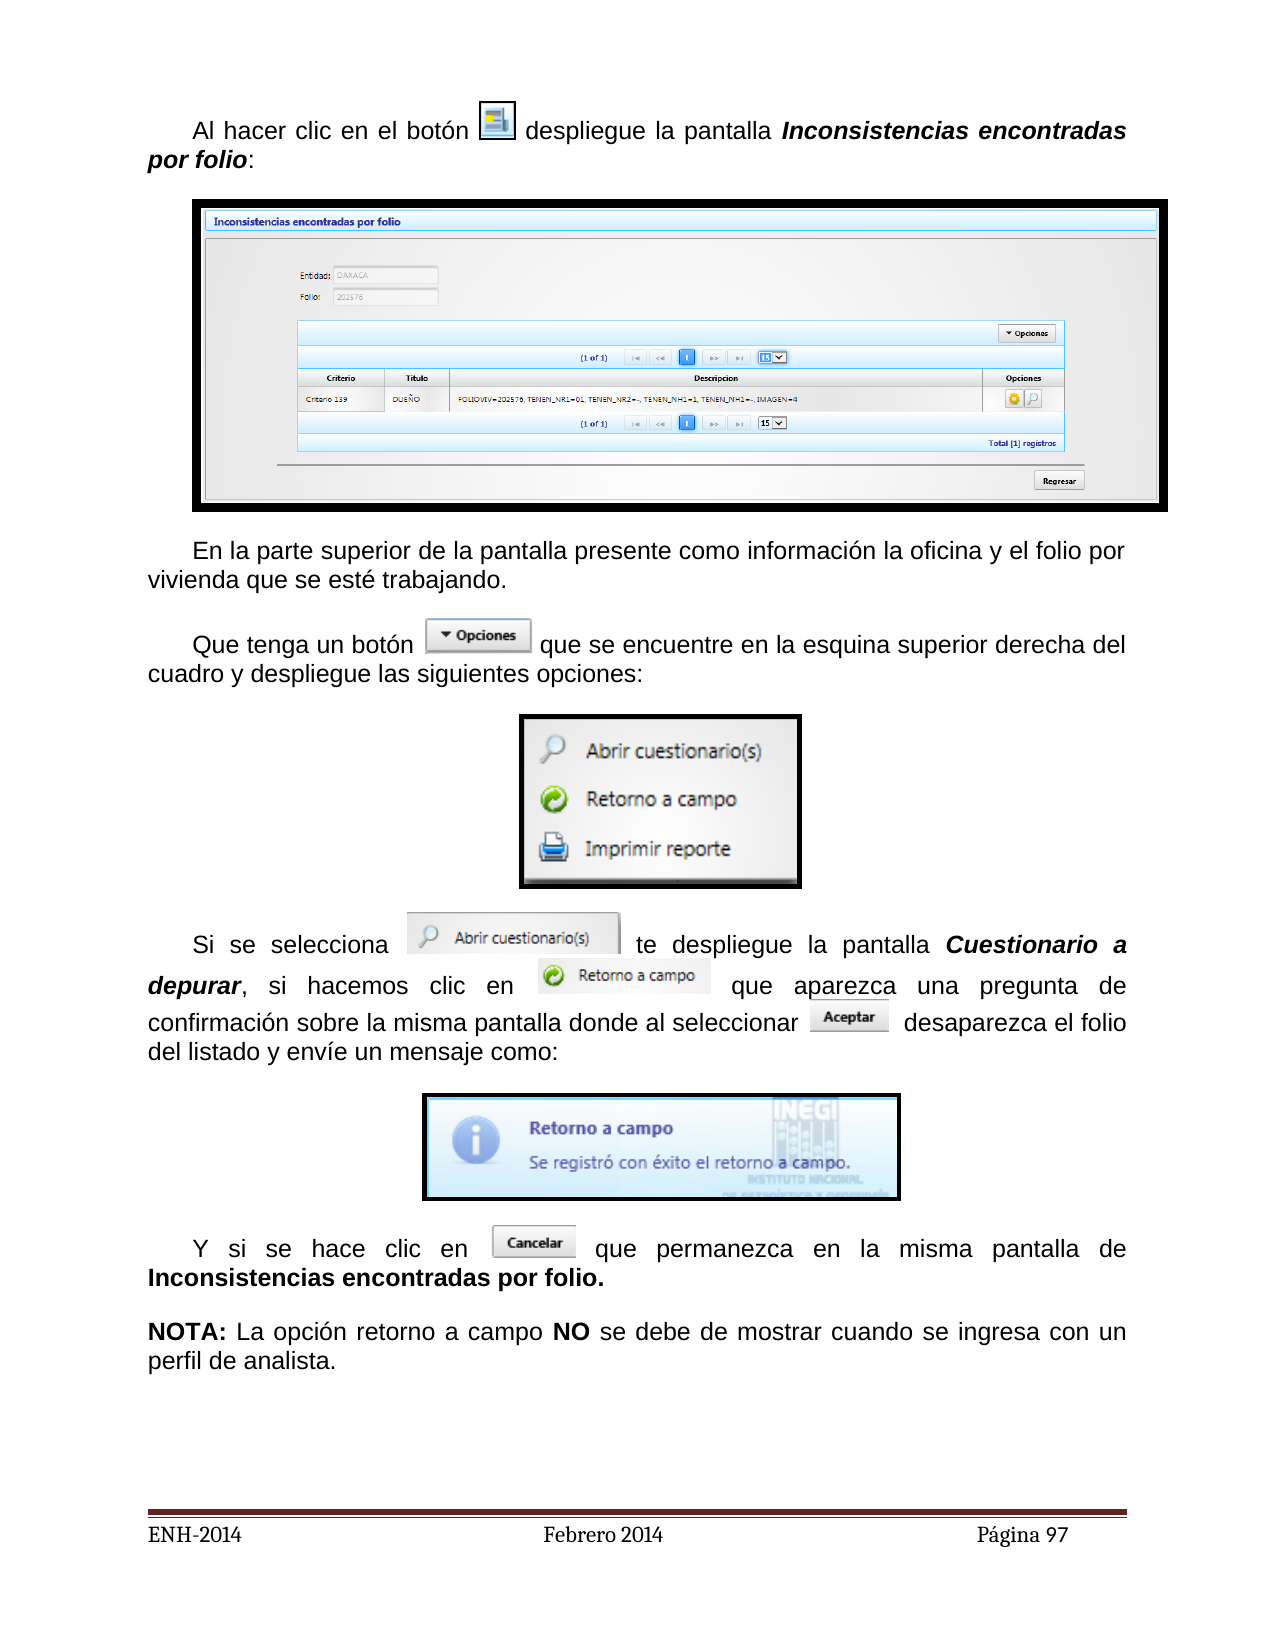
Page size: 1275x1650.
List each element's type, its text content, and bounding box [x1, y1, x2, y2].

picture [425, 618, 533, 654]
picture [491, 1225, 576, 1258]
picture [524, 719, 797, 884]
picture [538, 958, 711, 994]
text Si se selecciona te despliegue la pantalla Cuestionario a depurar, si hacemos clic en que aparezca una pregunta de confirmación sobre la misma pantalla donde al seleccionar desaparezca el folio del listado y envíe un mensaje como: [148, 913, 1127, 1066]
picture [407, 912, 621, 954]
picture [481, 103, 514, 138]
text Que tenga un botón que se encuentre en la esquina superior derecha del cuadro y despliegue las siguientes opciones: [148, 619, 1127, 688]
text NOTA: La opción retorno a campo NO se debe de mostrar cuando se ingresa con un perfil de analista. [148, 1317, 1127, 1374]
text En la parte superior de la pantalla presente como información la oficina y el folio por vivienda que se esté trabajando. [148, 536, 1127, 594]
picture [427, 1097, 897, 1197]
picture [810, 999, 889, 1032]
picture [201, 208, 1159, 503]
text Y si se hace clic en que permanezca en la misma pantalla de Inconsistencias encontradas por folio. [148, 1225, 1127, 1292]
text Al hacer clic en el botón despliegue la pantalla Inconsistencias encontradas por folio: [148, 101, 1127, 173]
